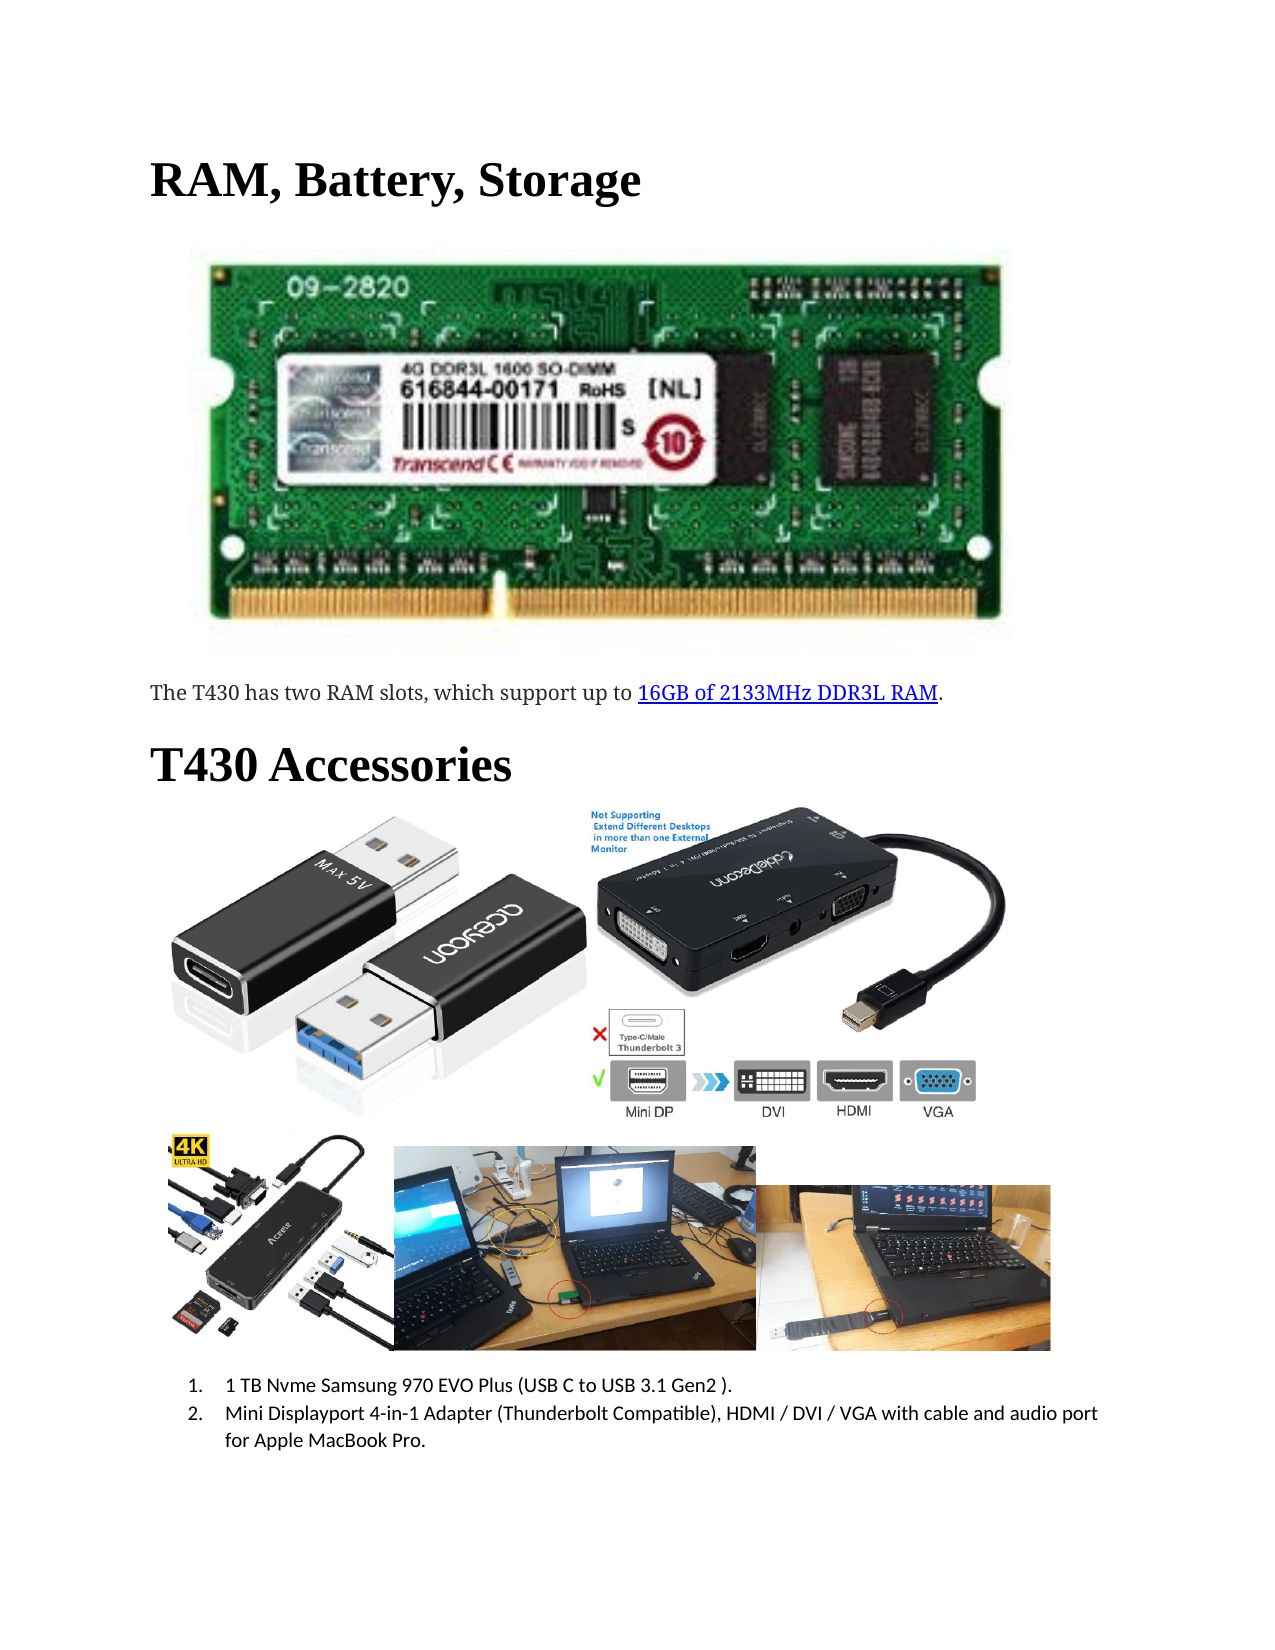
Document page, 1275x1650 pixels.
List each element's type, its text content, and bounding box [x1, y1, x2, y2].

subtitle T430 Accessories [150, 735, 1125, 792]
text The T430 has two RAM slots, which support up to 16GB of 2133MHz DDR3L RAM. [150, 678, 1125, 735]
subtitle RAM, Battery, Storage [150, 150, 1125, 207]
list Mini Displayport 4-in-1 Adapter (Thunderbolt Compatible), HDMI / DVI / VGA with cable and audio port for Apple MacBook Pro. [187, 1400, 1125, 1453]
list 1 TB Nvme Samsung 970 EVO Plus (USB C to USB 3.1 Gen2 ). [187, 1373, 1125, 1398]
picture [150, 792, 1068, 1371]
picture [150, 207, 1060, 679]
